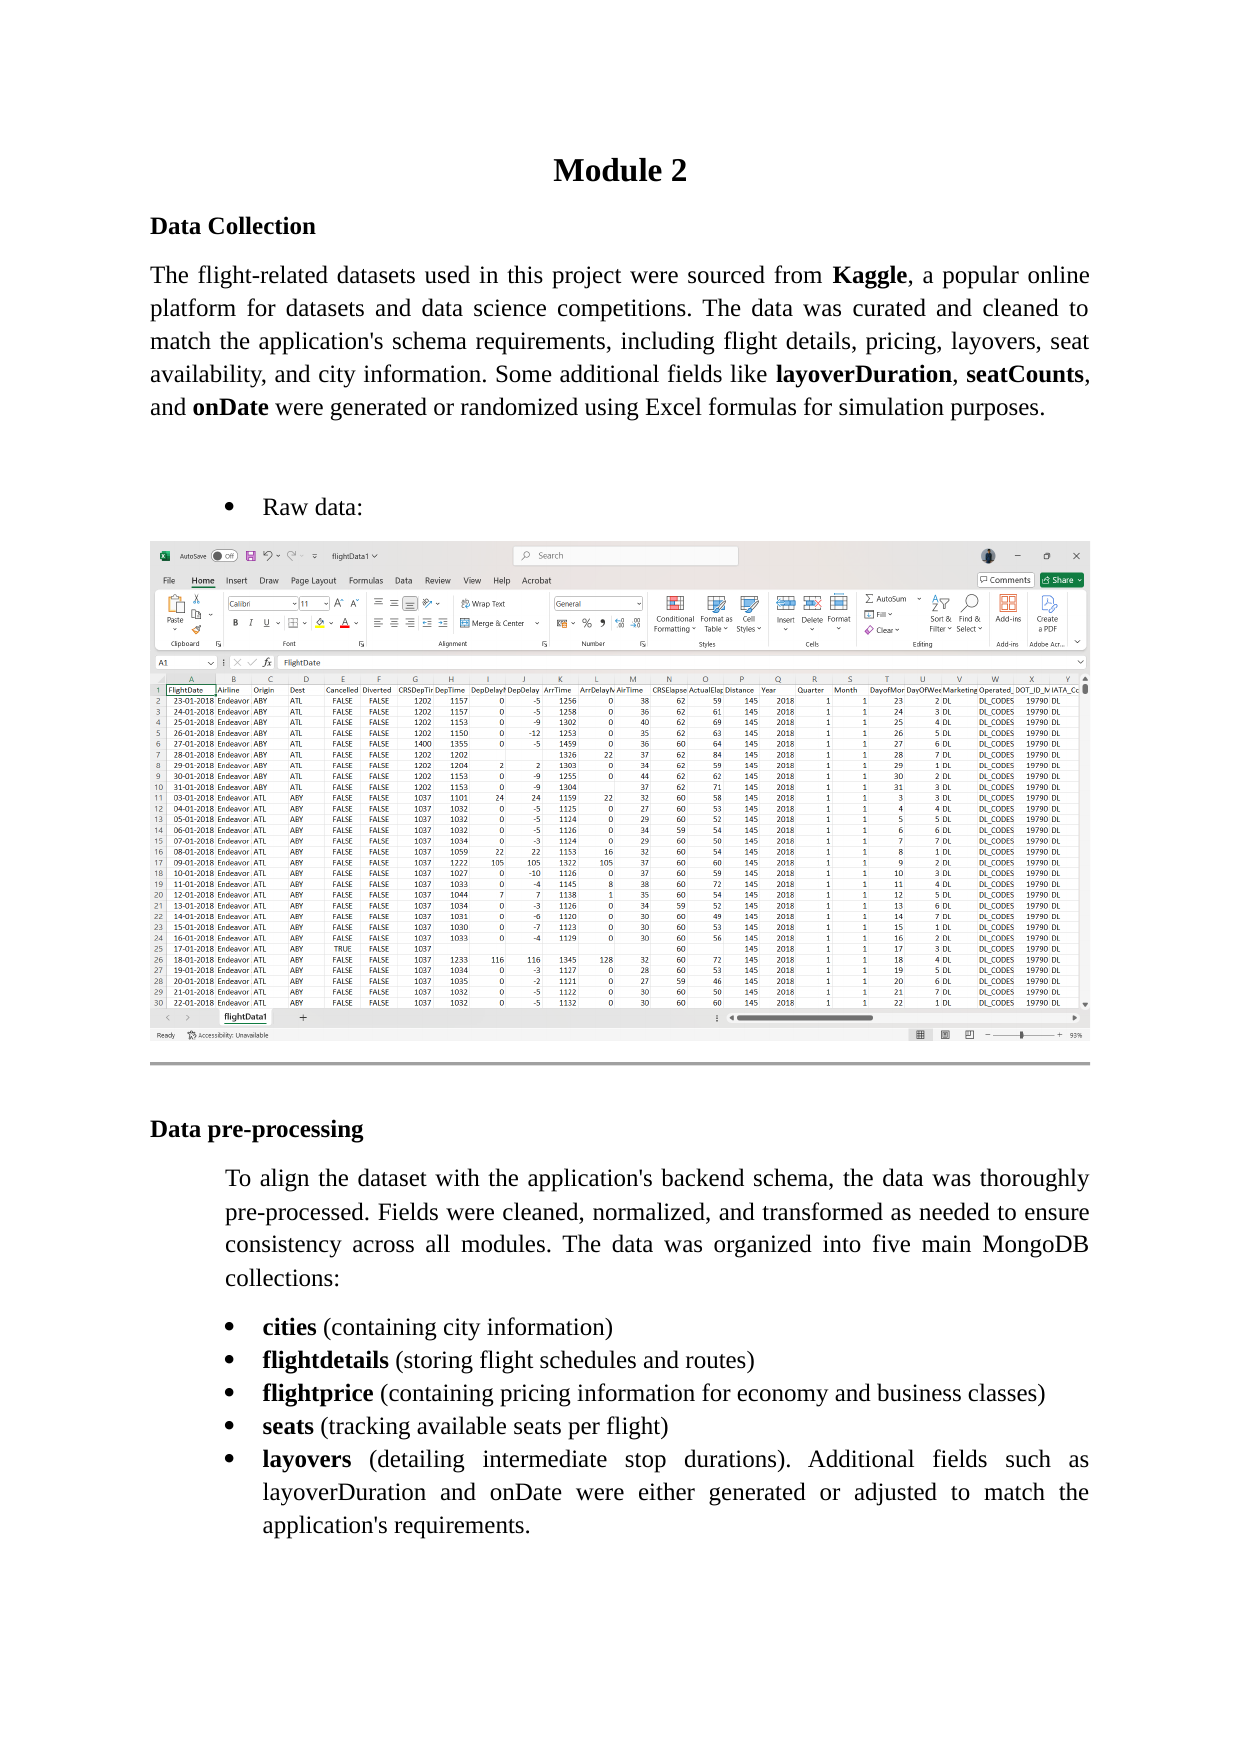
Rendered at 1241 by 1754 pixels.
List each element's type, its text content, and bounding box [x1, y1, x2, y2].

text The flight-related datasets used in this project were sourced from Kaggle, a popular online platform for datasets and data science competitions. The data was curated and cleaned to match the application's schema requirements, including flight details, pricing, layovers, seat availability, and city information. Some additional fields like layoverDuration, seatCounts, and onDate were generated or randomized using Excel formulas for simulation purposes. [150, 260, 1090, 421]
text Data pre-processing [150, 1114, 1090, 1143]
text Data Collection [150, 211, 1090, 239]
text Module 2 [150, 150, 1090, 188]
list flightdetails (storing flight schedules and routes) [225, 1345, 1090, 1374]
list Raw data: [225, 492, 1090, 521]
list seats (tracking available seats per flight) [225, 1411, 1090, 1440]
picture [150, 541, 1091, 1041]
list cities (containing city information) [225, 1312, 1090, 1341]
list layovers (detailing intermediate stop durations). Additional fields such as layoverDuration and onDate were either generated or adjusted to match the application's requirements. [225, 1444, 1090, 1539]
text To align the dataset with the application's backend schema, the data was thoroughly pre-processed. Fields were cleaned, normalized, and transformed as needed to ensure consistency across all modules. The data was organized into five main MongoDB collections: [225, 1163, 1090, 1291]
list flightprice (containing pricing information for economy and business classes) [225, 1378, 1090, 1407]
